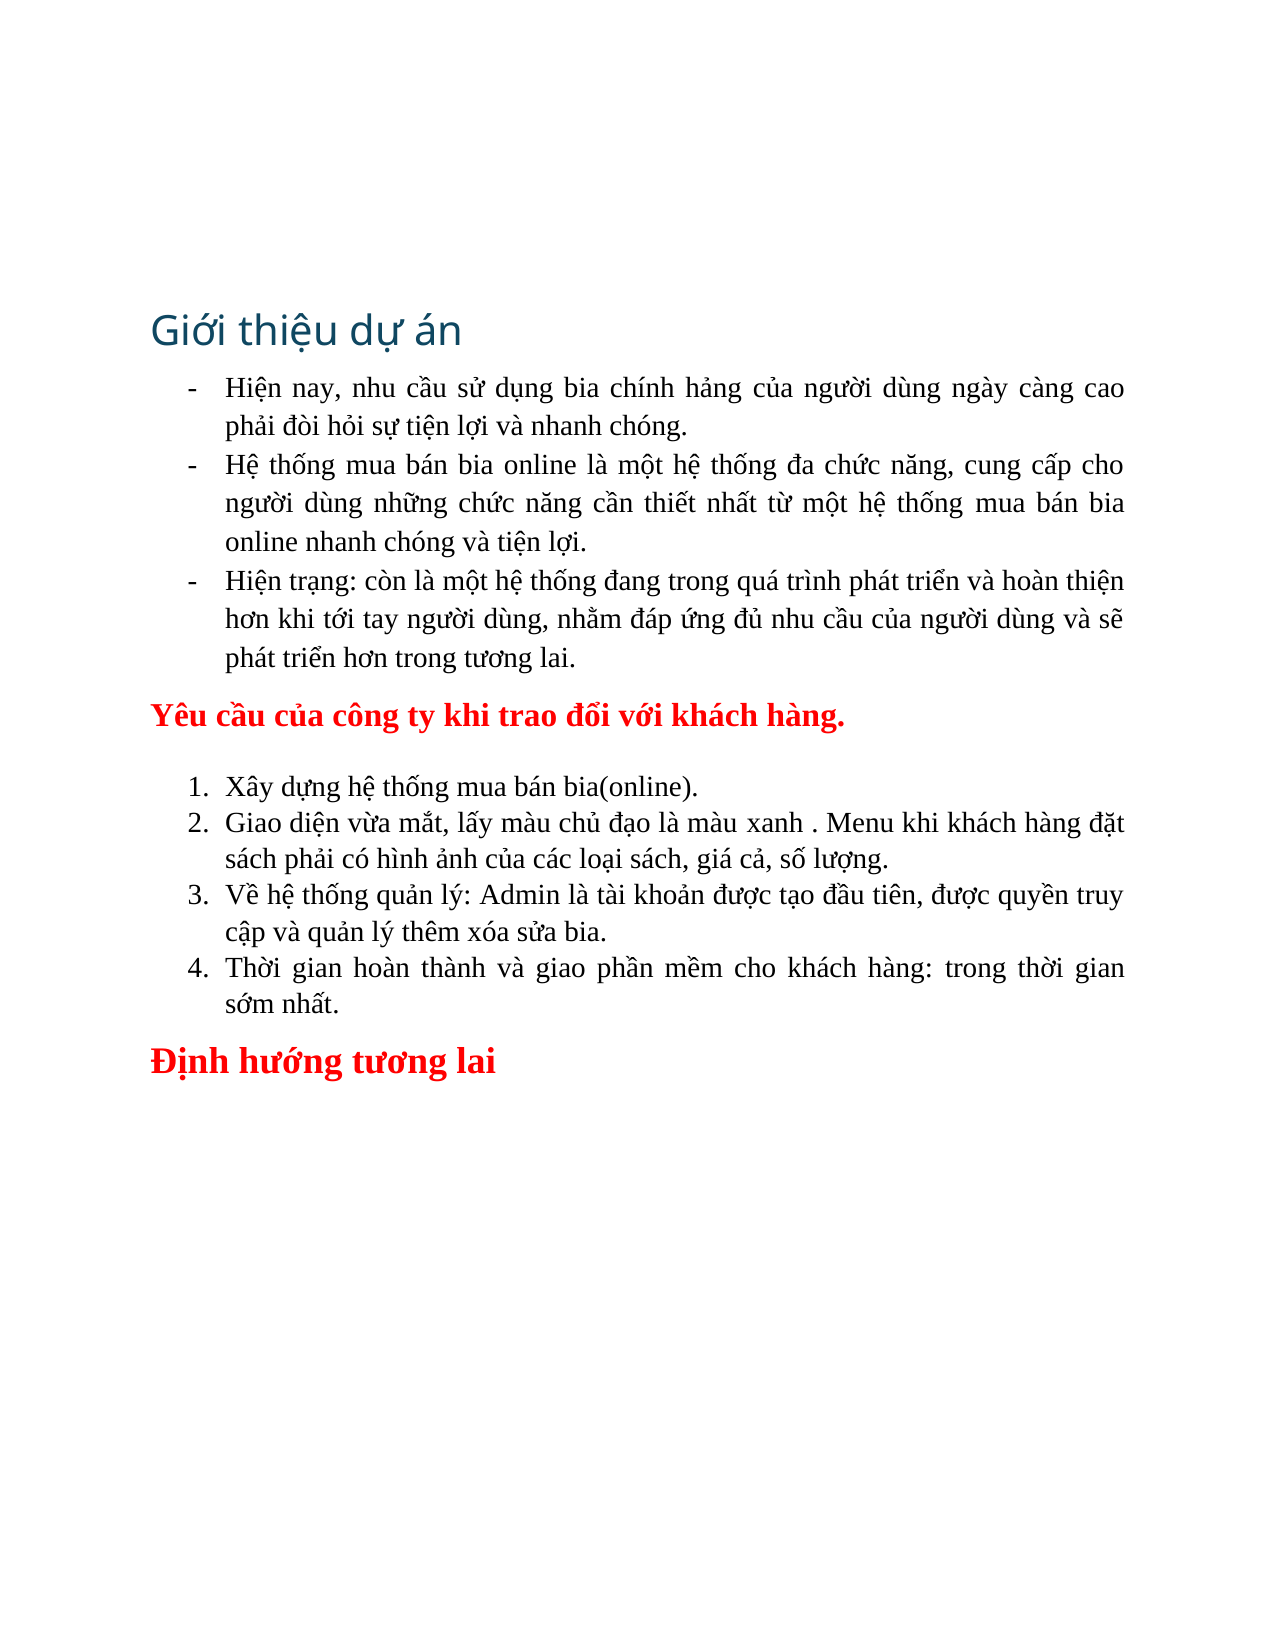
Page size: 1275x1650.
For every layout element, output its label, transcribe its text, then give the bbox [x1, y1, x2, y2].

text Định hướng tương lai [150, 1039, 1125, 1082]
subtitle Giới thiệu dự án [150, 300, 1125, 357]
list Hiện trạng: còn là một hệ thống đang trong quá trình phát triển và hoàn thiện hơn khi tới tay người dùng, nhằm đáp ứng đủ nhu cầu của người dùng và sẽ phát triển hơn trong tương lai. [187, 563, 1125, 673]
list Giao diện vừa mắt, lấy màu chủ đạo là màu xanh . Menu khi khách hàng đặt sách phải có hình ảnh của các loại sách, giá cả, số lượng. [187, 805, 1125, 875]
list Hiện nay, nhu cầu sử dụng bia chính hảng của người dùng ngày càng cao phải đòi hỏi sự tiện lợi và nhanh chóng. [187, 370, 1125, 442]
list Thời gian hoàn thành và giao phần mềm cho khách hàng: trong thời gian sớm nhất. [187, 950, 1125, 1019]
list Xây dựng hệ thống mua bán bia(online). [187, 769, 1125, 803]
list Hệ thống mua bán bia online là một hệ thống đa chức năng, cung cấp cho người dùng những chức năng cần thiết nhất từ một hệ thống mua bán bia online nhanh chóng và tiện lợi. [187, 447, 1125, 558]
text Yêu cầu của công ty khi trao đổi với khách hàng. [150, 695, 1125, 733]
list Về hệ thống quản lý: Admin là tài khoản được tạo đầu tiên, được quyền truy cập và quản lý thêm xóa sửa bia. [187, 877, 1125, 947]
